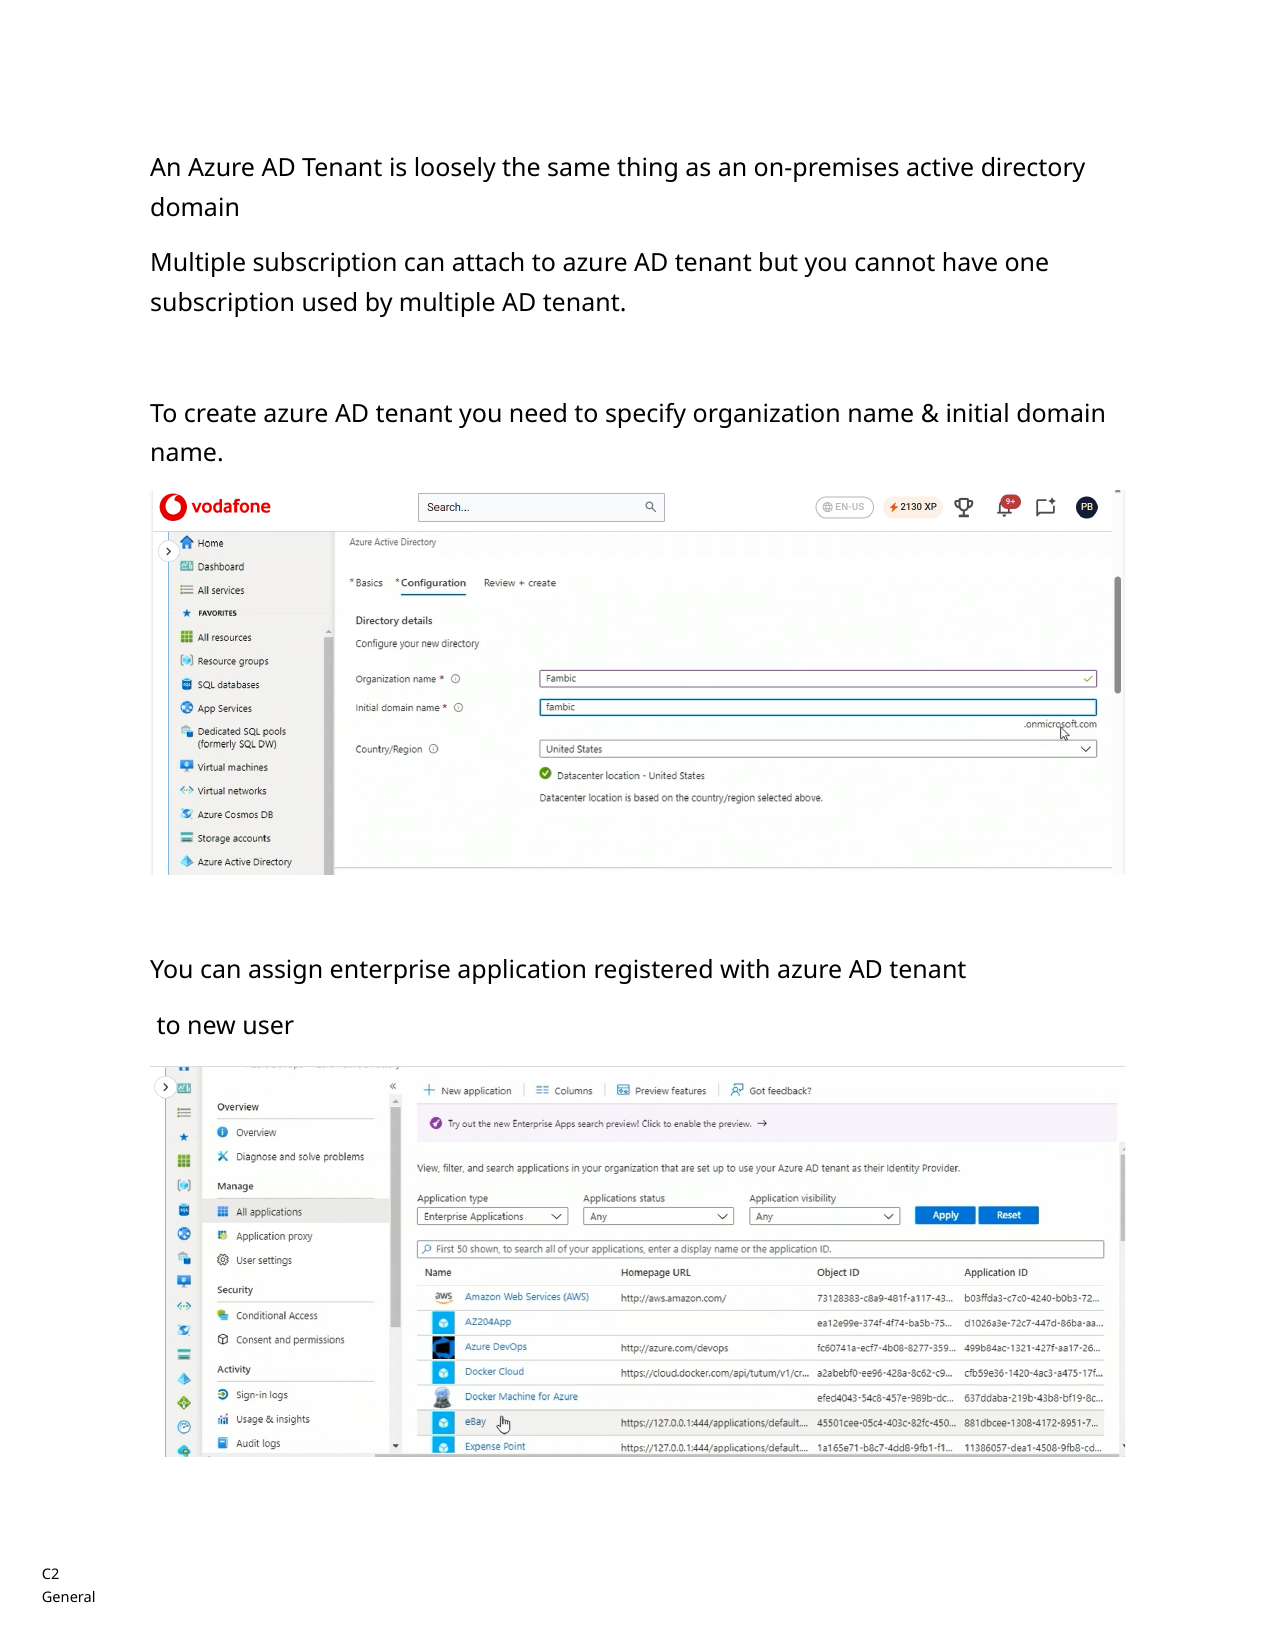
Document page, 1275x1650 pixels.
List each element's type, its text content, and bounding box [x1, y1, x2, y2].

text An Azure AD Tenant is loosely the same thing as an on-premises active directory domain [150, 150, 1125, 223]
text Multiple subscription can attach to azure AD tenant but you cannot have one subscription used by multiple AD tenant. [150, 245, 1125, 318]
text You can assign enterprise application registered with azure AD tenant [150, 952, 1125, 986]
text to new user [150, 1008, 1125, 1042]
text To create azure AD tenant you need to specify organization name & initial domain name. [150, 396, 1125, 469]
picture [150, 1063, 1125, 1457]
picture [150, 490, 1125, 875]
